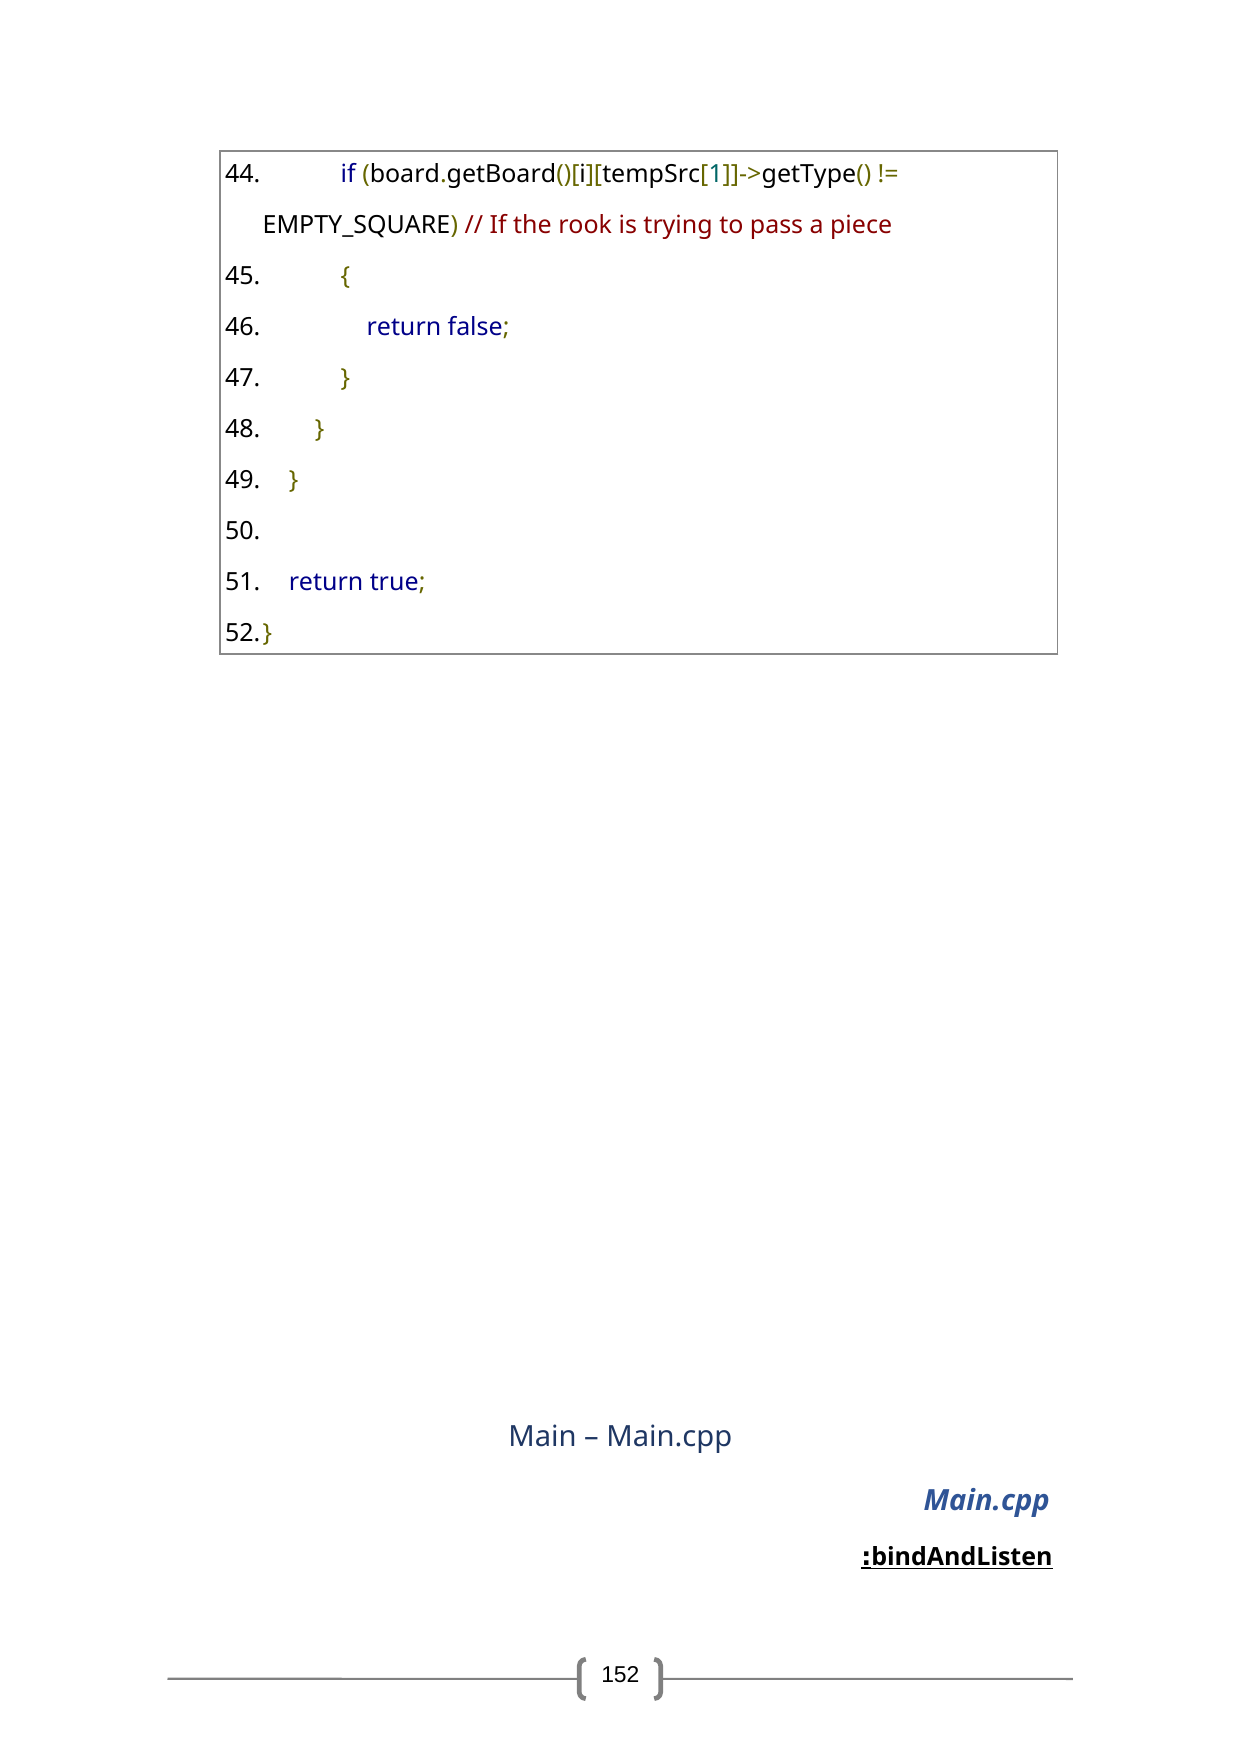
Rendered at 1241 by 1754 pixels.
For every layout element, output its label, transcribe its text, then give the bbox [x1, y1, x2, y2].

list } [221, 354, 1057, 394]
list return true; [221, 558, 1057, 598]
list return false; [221, 303, 1057, 343]
list } [221, 456, 1057, 496]
list if (board.getBoard()[i][tempSrc[1]]->getType() != EMPTY_SQUARE) // If the rook is trying to pass a piece [221, 152, 1057, 241]
list } [221, 405, 1057, 445]
text bindAndListen: [187, 1539, 1053, 1573]
list { [221, 252, 1057, 292]
list } [221, 609, 1057, 653]
subtitle Main – Main.cpp [187, 1416, 1053, 1455]
subtitle Main.cpp [187, 1479, 1053, 1519]
